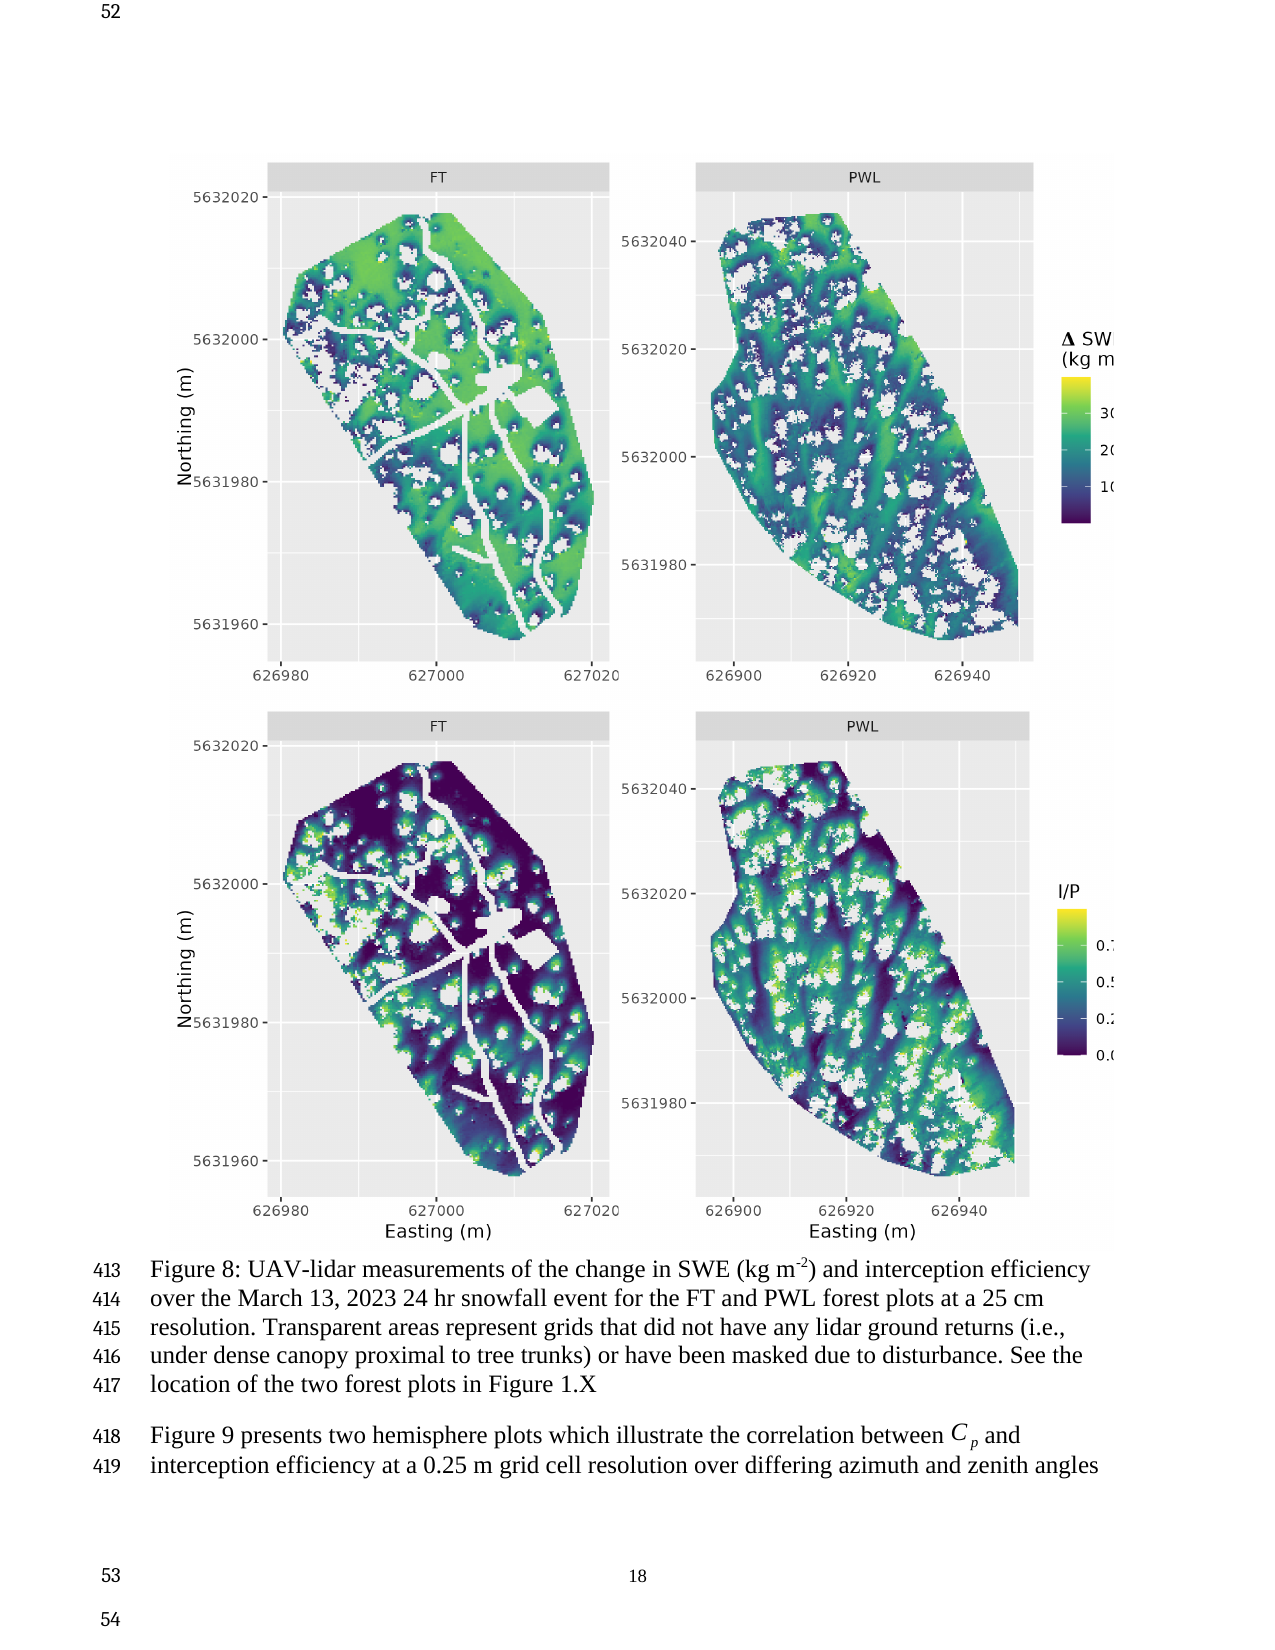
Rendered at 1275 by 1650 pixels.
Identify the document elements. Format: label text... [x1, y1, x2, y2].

picture [168, 153, 1114, 1251]
table_header Figure 8: UAV-lidar measurements of the change in SWE (kg m-2) and interception efficiency over the March 13, 2023 24 hr snowfall event for the FT and PWL forest plots at a 25 cm resolution. Transparent areas represent grids that did not have any lidar ground returns (i.e., under dense canopy proximal to tree trunks) or have been masked due to disturbance. See the location of the two forest plots in Figure 1. [139, 150, 1114, 1254]
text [150, 1419, 1125, 1479]
